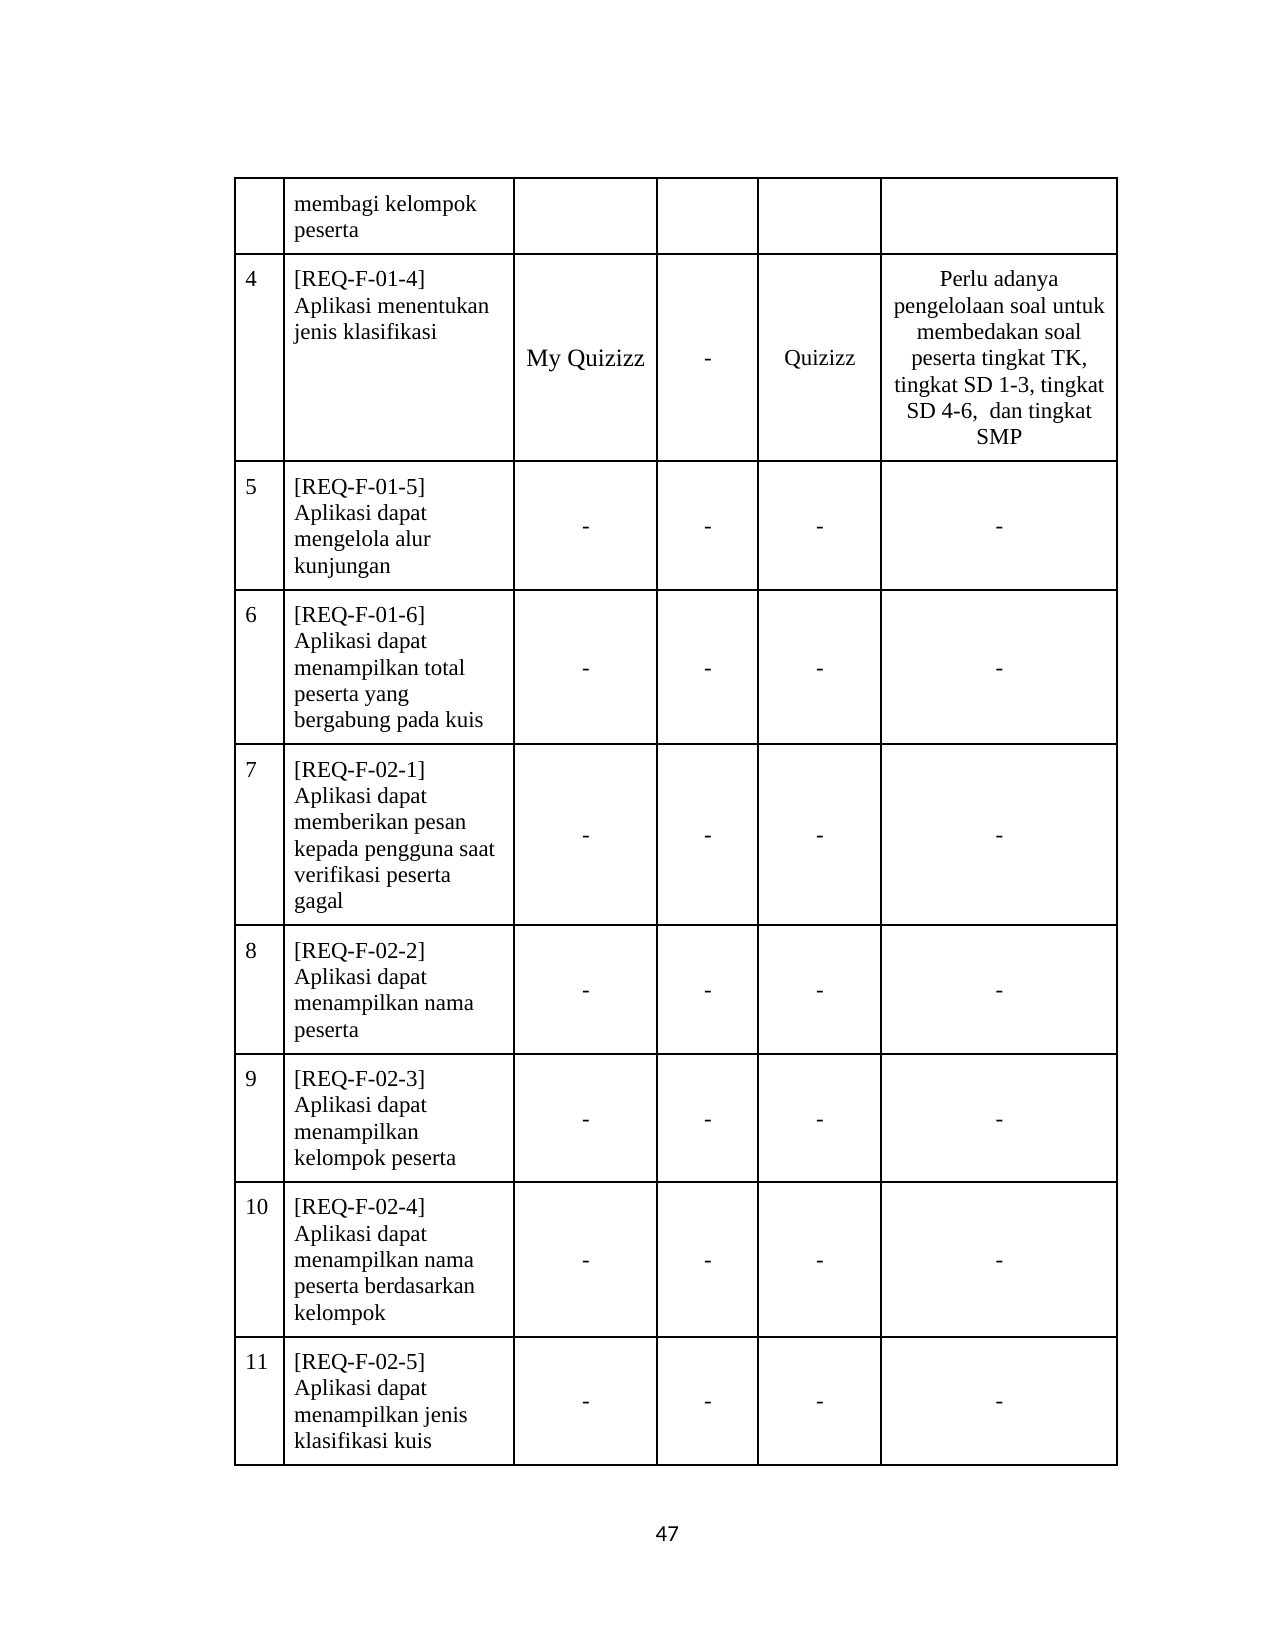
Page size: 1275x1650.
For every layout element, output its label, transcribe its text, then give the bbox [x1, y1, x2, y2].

table_cell - [658, 926, 757, 1053]
table_cell - [658, 462, 757, 588]
table_cell [REQ-F-02-1] Aplikasi dapat memberikan pesan kepada pengguna saat verifikasi peserta gagal [285, 745, 513, 924]
table_cell - [759, 745, 880, 924]
table_cell [REQ-F-02-3] Aplikasi dapat menampilkan kelompok peserta [285, 1055, 513, 1181]
table_cell - [515, 591, 656, 743]
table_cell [285, 179, 513, 253]
table_cell 6 [236, 591, 283, 743]
table_cell [REQ-F-01-6] Aplikasi dapat menampilkan total peserta yang bergabung pada kuis [285, 591, 513, 743]
table_cell [REQ-F-02-4] Aplikasi dapat menampilkan nama peserta berdasarkan kelompok [285, 1183, 513, 1336]
table_cell - [882, 745, 1116, 924]
table_cell - [515, 926, 656, 1053]
table_cell [REQ-F-01-5] Aplikasi dapat mengelola alur kunjungan [285, 462, 513, 588]
table_cell - [882, 1338, 1116, 1464]
table_cell - [658, 1338, 757, 1464]
table_cell - [658, 179, 757, 253]
table_cell - [759, 1338, 880, 1464]
table_cell 7 [236, 745, 283, 924]
table_cell [REQ-F-02-5] Aplikasi dapat menampilkan jenis klasifikasi kuis [285, 1338, 513, 1464]
table_cell 9 [236, 1055, 283, 1181]
table_cell My Quizizz [515, 255, 656, 460]
table_cell [REQ-F-02-2] Aplikasi dapat menampilkan nama peserta [285, 926, 513, 1053]
table_cell - [515, 745, 656, 924]
table_cell - [658, 255, 757, 460]
table_cell 4 [236, 255, 283, 460]
table_cell - [515, 1183, 656, 1336]
table_cell - [882, 1055, 1116, 1181]
table_cell 8 [236, 926, 283, 1053]
table_cell - [882, 462, 1116, 588]
table_cell 5 [236, 462, 283, 588]
table_cell 10 [236, 1183, 283, 1336]
table_cell - [759, 926, 880, 1053]
table_cell - [658, 1183, 757, 1336]
table_cell - [658, 1055, 757, 1181]
table_cell - [658, 745, 757, 924]
table_cell - [515, 179, 656, 253]
table_cell - [658, 591, 757, 743]
table_cell - [515, 462, 656, 588]
table_cell - [882, 1183, 1116, 1336]
table_cell [REQ-F-01-4] Aplikasi menentukan jenis klasifikasi [285, 255, 513, 460]
table_cell - [882, 179, 1116, 253]
table_cell - [759, 1055, 880, 1181]
table_cell Quizizz [759, 255, 880, 460]
table_cell Perlu adanya pengelolaan soal untuk membedakan soal peserta tingkat TK, tingkat SD 1-3, tingkat SD 4-6, dan tingkat SMP [882, 255, 1116, 460]
table_cell - [515, 1338, 656, 1464]
table_cell - [759, 179, 880, 253]
table_cell - [515, 1055, 656, 1181]
table_cell - [882, 591, 1116, 743]
table_cell - [759, 462, 880, 588]
table_cell - [759, 591, 880, 743]
table_cell - [759, 1183, 880, 1336]
table_cell - [882, 926, 1116, 1053]
table_cell 11 [236, 1338, 283, 1464]
table_cell 3 [236, 179, 283, 253]
